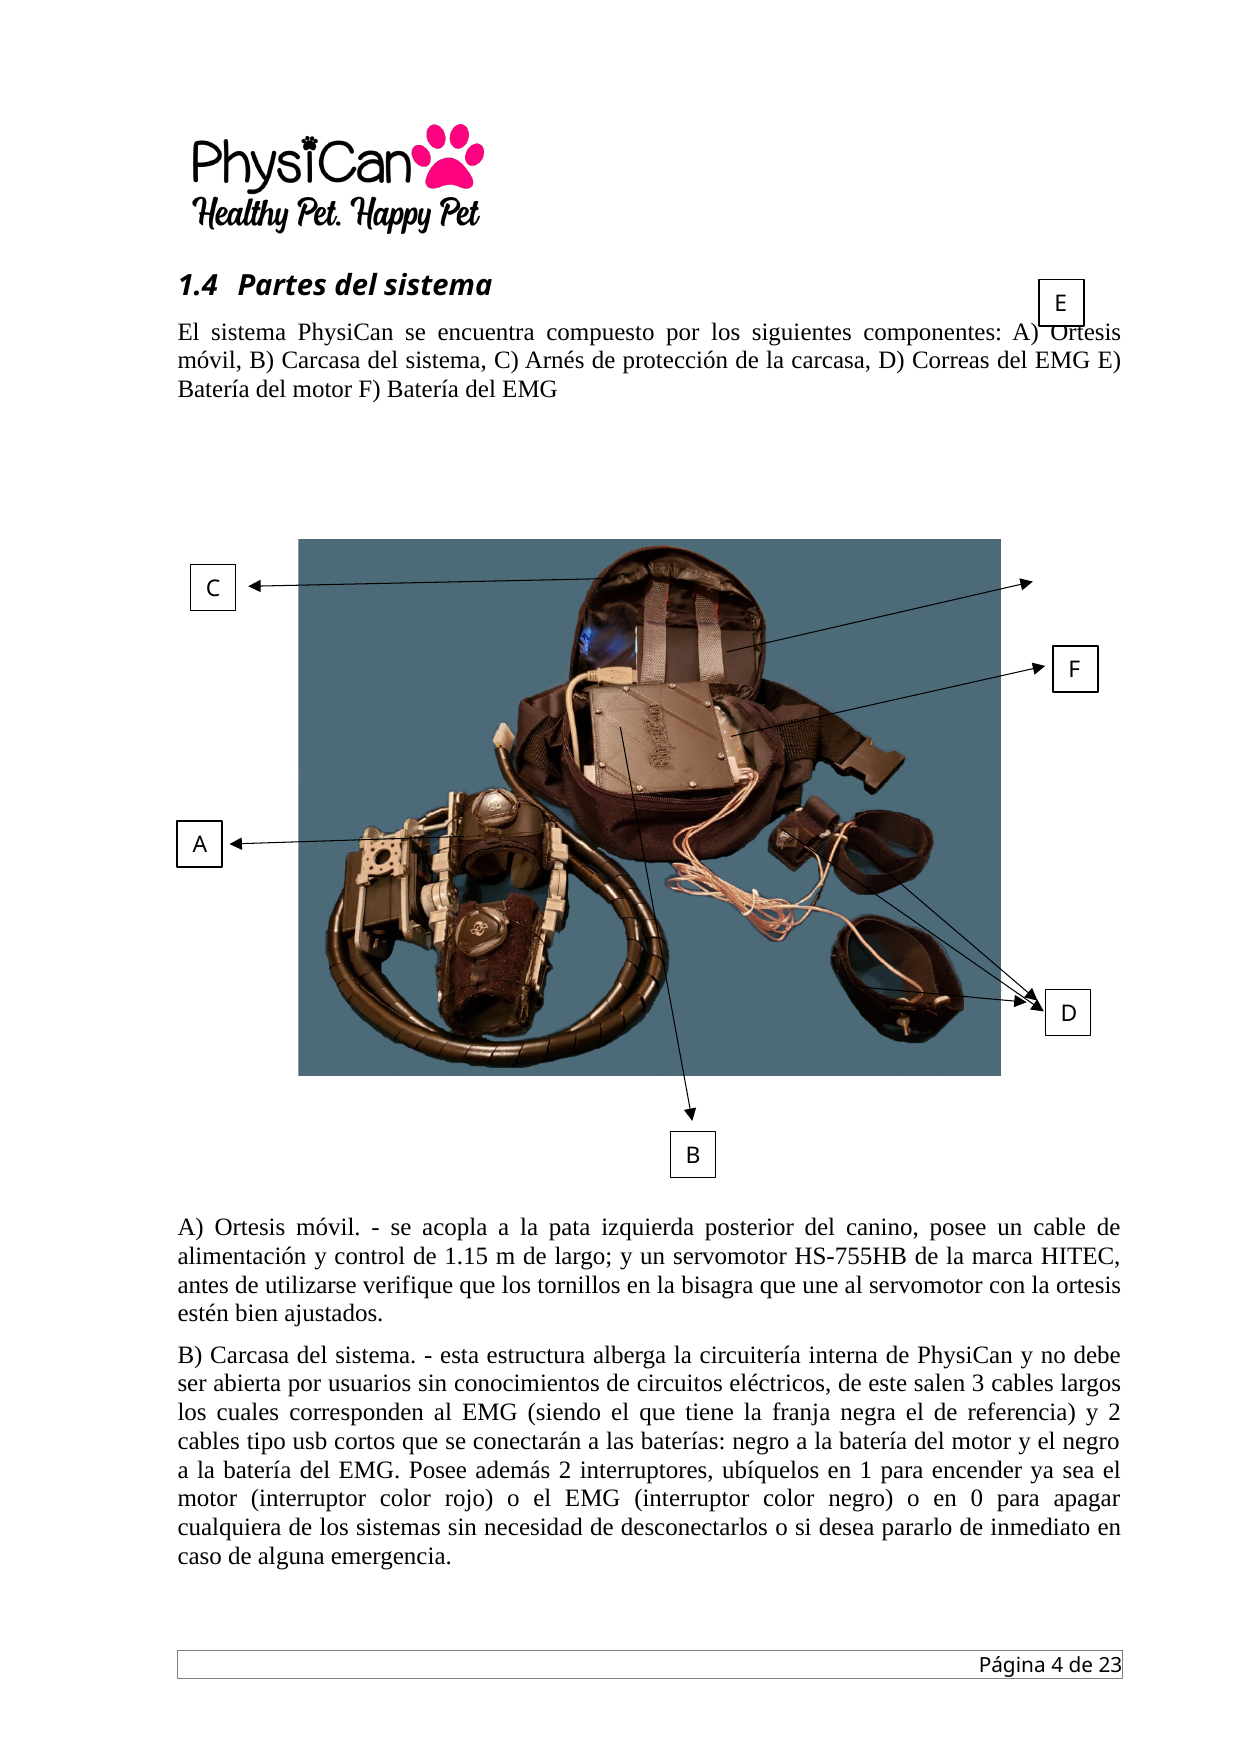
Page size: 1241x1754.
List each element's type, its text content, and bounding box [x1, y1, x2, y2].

subtitle Partes del sistema [177, 265, 1122, 304]
picture [298, 539, 1001, 1076]
text B) Carcasa del sistema. - esta estructura alberga la circuitería interna de PhysiCan y no debe ser abierta por usuarios sin conocimientos de circuitos eléctricos, de este salen 3 cables largos los cuales corresponden al EMG (siendo el que tiene la franja negra el de referencia) y 2 cables tipo usb cortos que se conectarán a las baterías: negro a la batería del motor y el negro a la batería del EMG. Posee además 2 interruptores, ubíquelos en 1 para encender ya sea el motor (interruptor color rojo) o el EMG (interruptor color negro) o en 0 para apagar cualquiera de los sistemas sin necesidad de desconectarlos o si desea pararlo de inmediato en caso de alguna emergencia. [177, 1340, 1122, 1570]
picture [177, 118, 495, 237]
text El sistema PhysiCan se encuentra compuesto por los siguientes componentes: A) Ortesis móvil, B) Carcasa del sistema, C) Arnés de protección de la carcasa, D) Correas del EMG E) Batería del motor F) Batería del EMG [177, 317, 1122, 403]
text A) Ortesis móvil. - se acopla a la pata izquierda posterior del canino, posee un cable de alimentación y control de 1.15 m de largo; y un servomotor HS-755HB de la marca HITEC, antes de utilizarse verifique que los tornillos en la bisagra que une al servomotor con la ortesis estén bien ajustados. [177, 1212, 1122, 1327]
